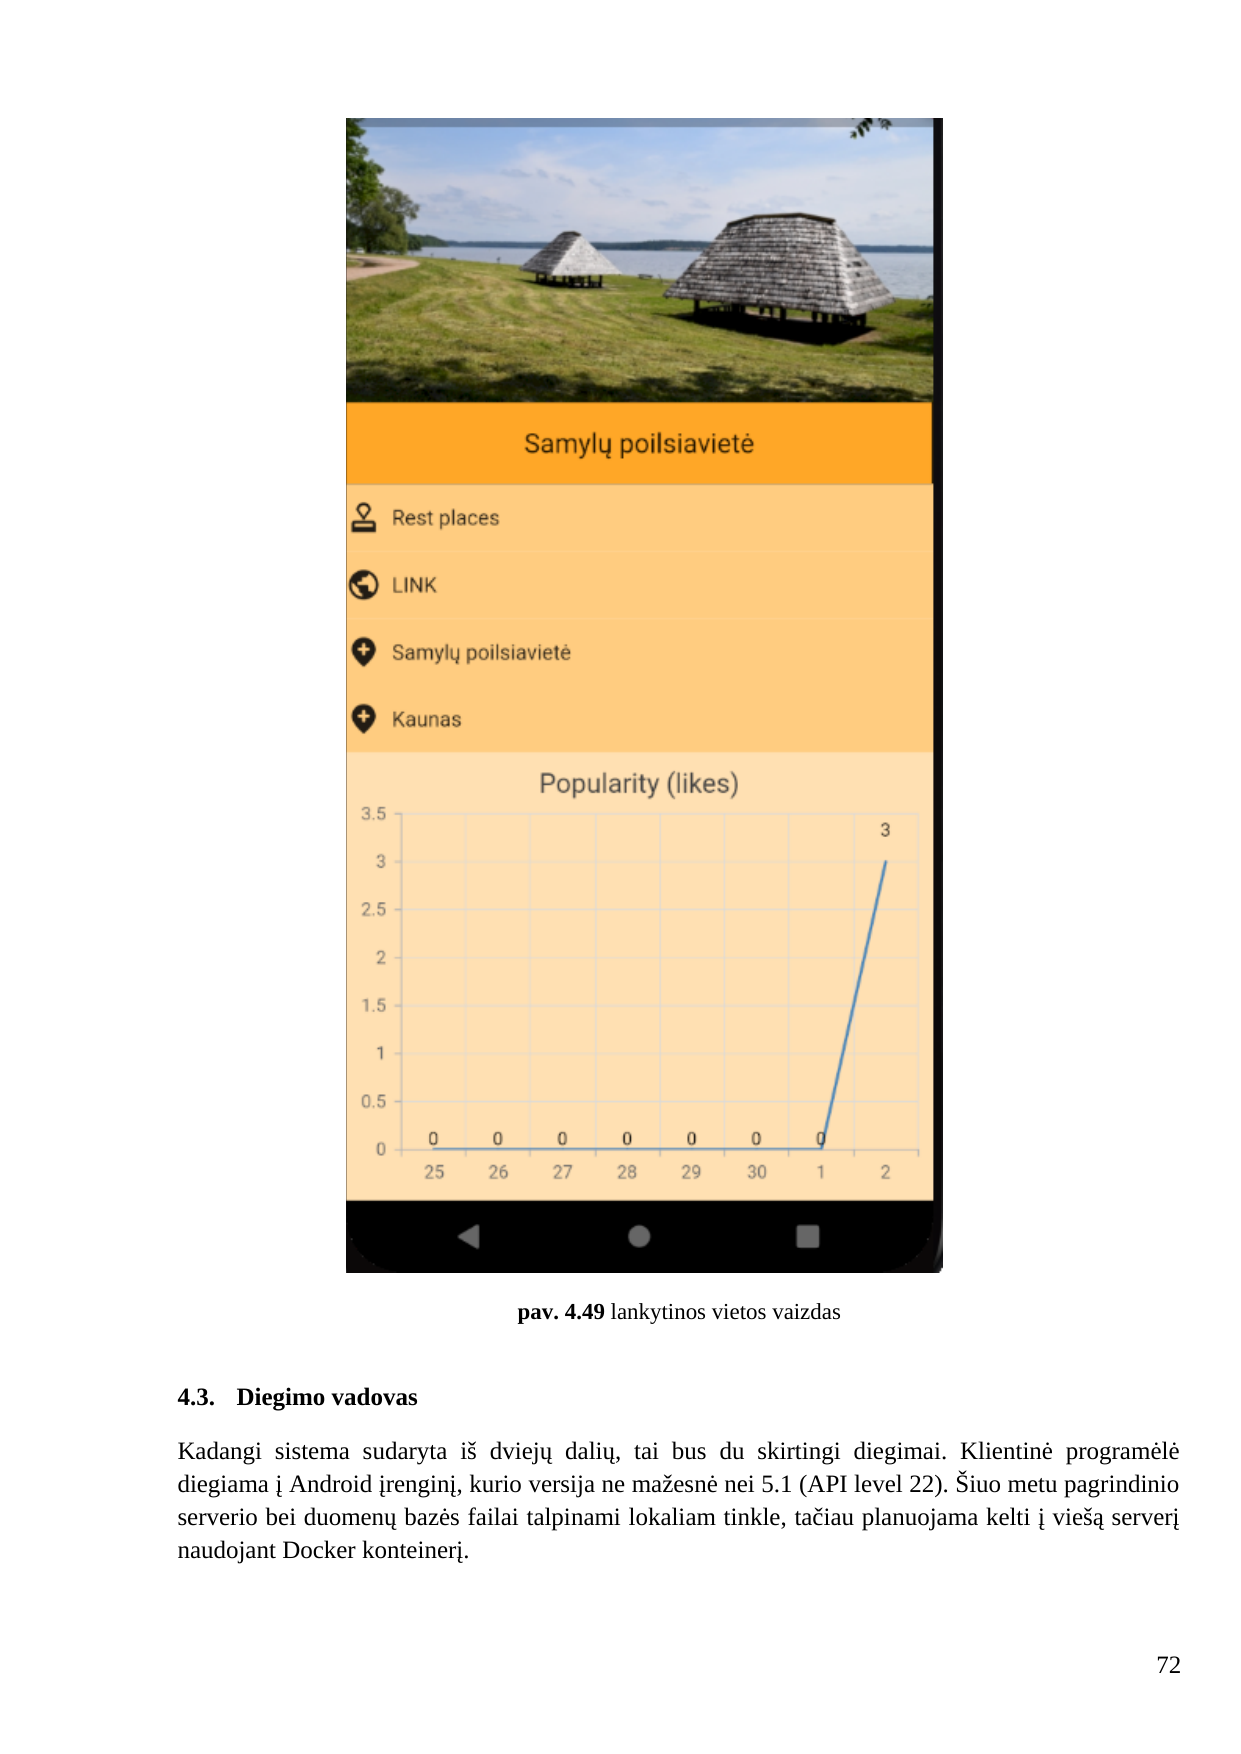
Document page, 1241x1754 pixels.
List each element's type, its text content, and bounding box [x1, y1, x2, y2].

picture [346, 118, 943, 1273]
text Kadangi sistema sudaryta iš dviejų dalių, tai bus du skirtingi diegimai. Klientinė programėlė diegiama į Android įrenginį, kurio versija ne mažesnė nei 5.1 (API level 22). Šiuo metu pagrindinio serverio bei duomenų bazės failai talpinami lokaliam tinkle, tačiau planuojama kelti į viešą serverį naudojant Docker konteinerį. [177, 1436, 1181, 1564]
subtitle Diegimo vadovas [177, 1382, 1181, 1411]
